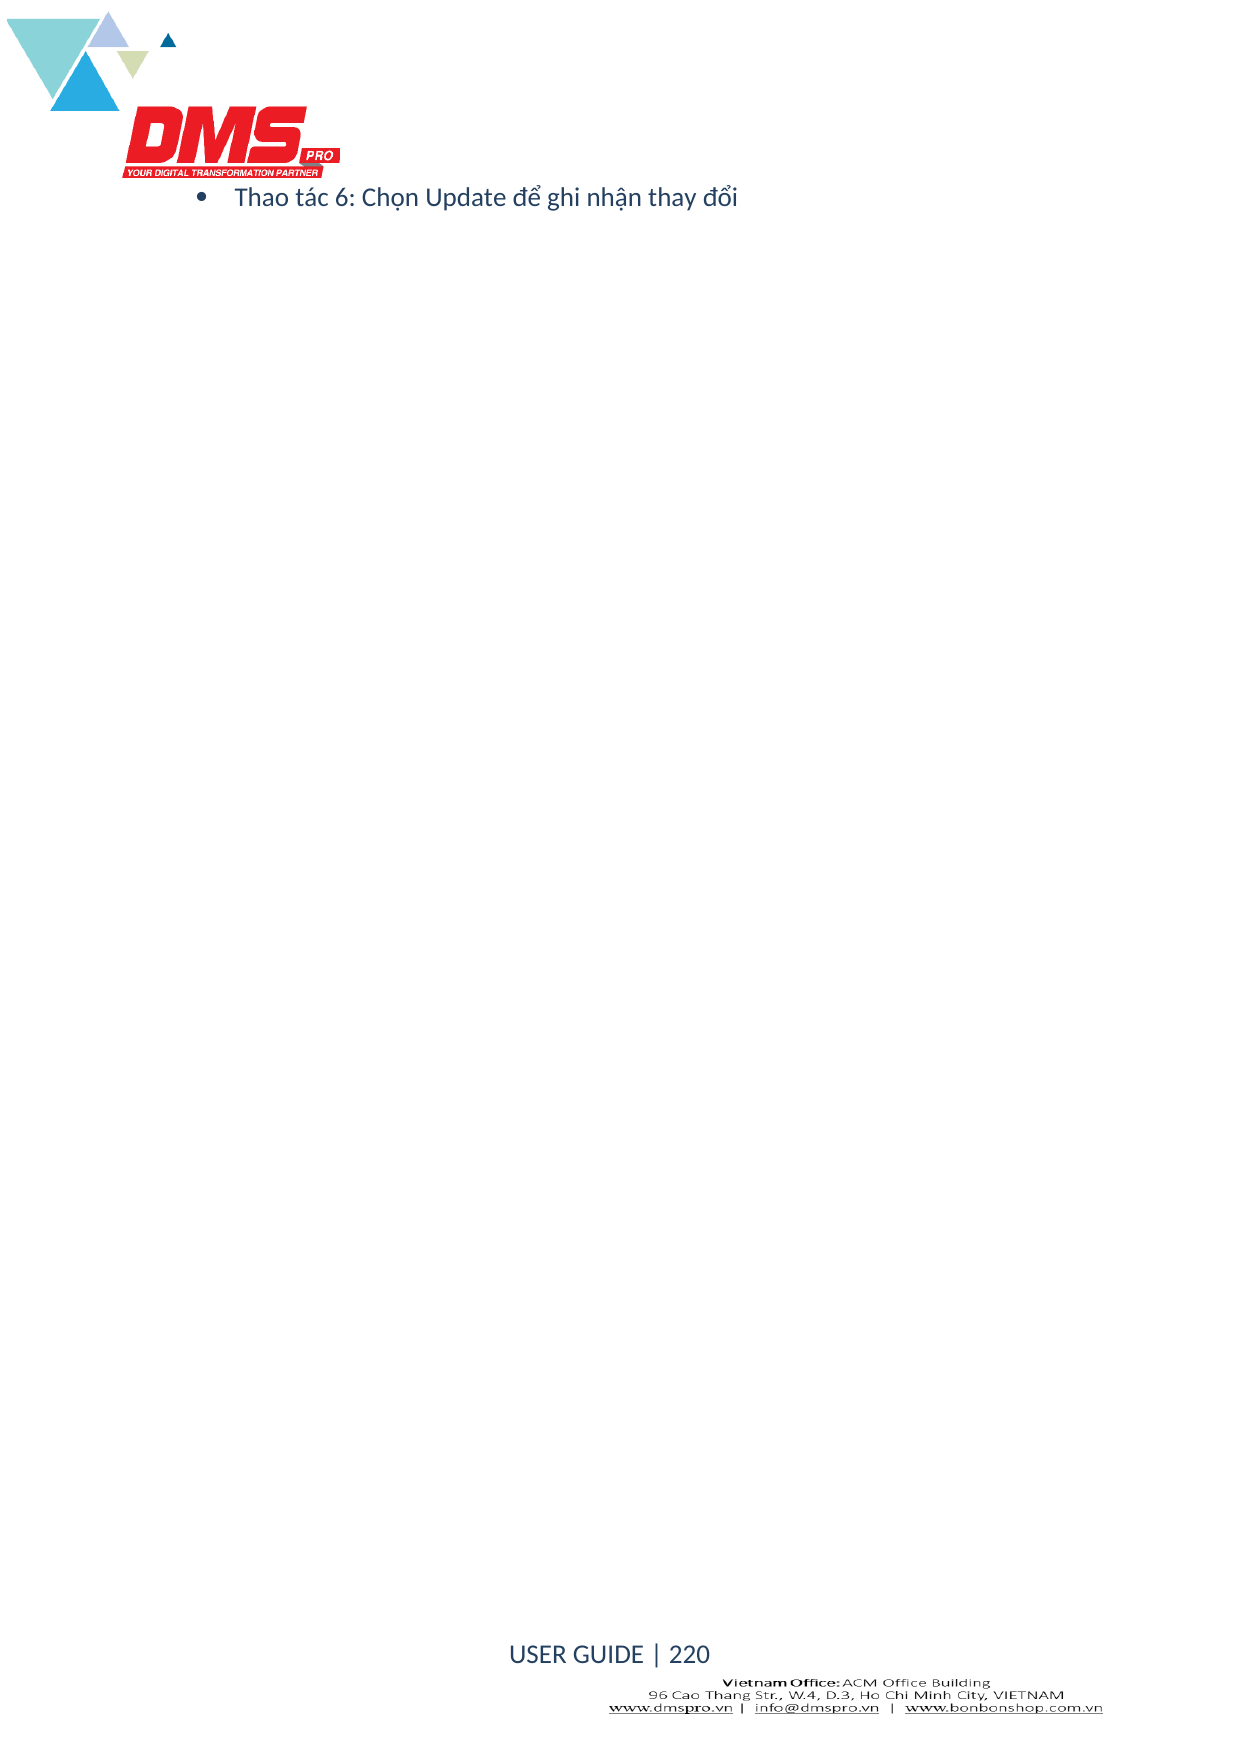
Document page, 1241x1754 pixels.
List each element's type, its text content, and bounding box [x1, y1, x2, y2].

list Thao tác 6: Chọn Update để ghi nhận thay đổi [197, 181, 1153, 213]
picture [5, 11, 340, 177]
